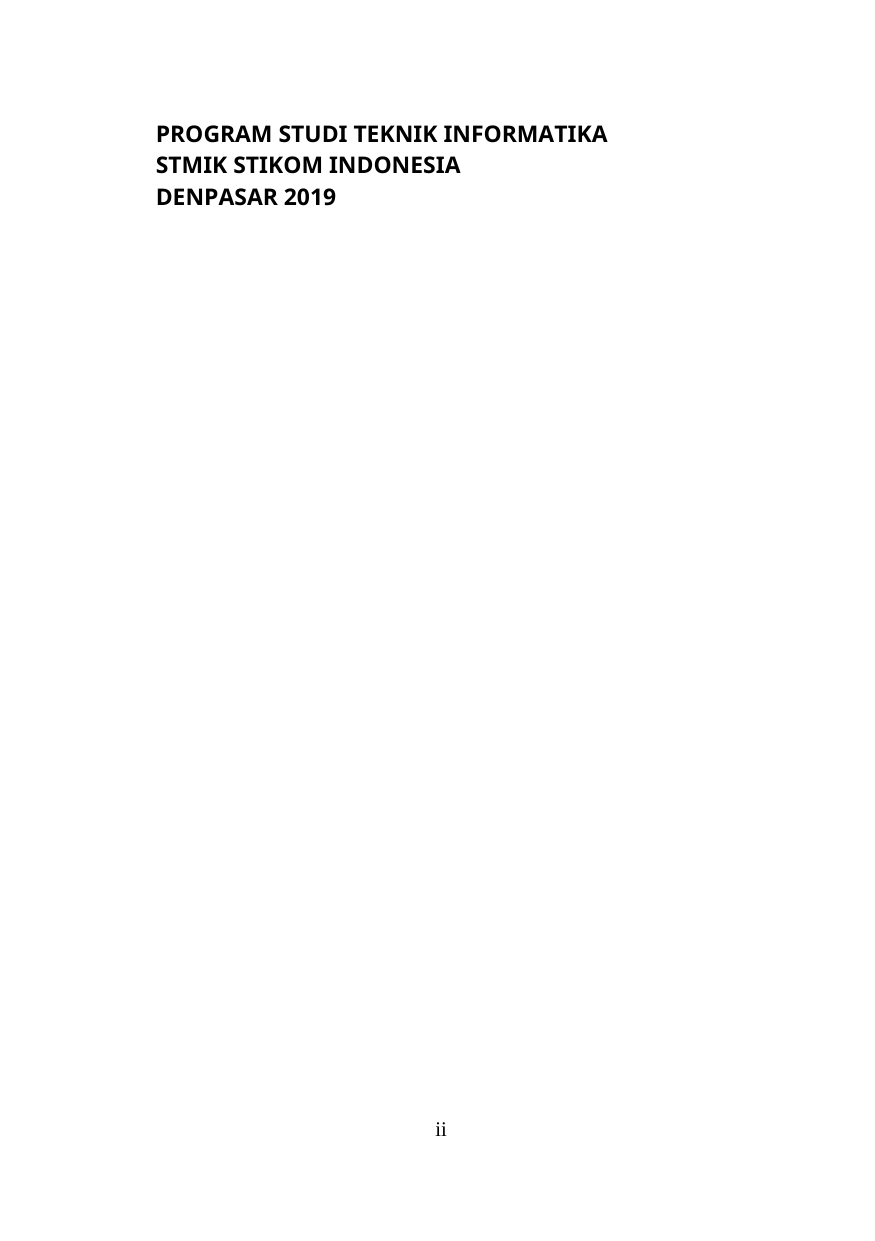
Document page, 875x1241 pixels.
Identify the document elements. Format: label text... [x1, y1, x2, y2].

text PROGRAM STUDI TEKNIK INFORMATIKA [118, 118, 726, 149]
text DENPASAR 2019 [118, 181, 657, 212]
text STMIK STIKOM INDONESIA [118, 149, 726, 181]
